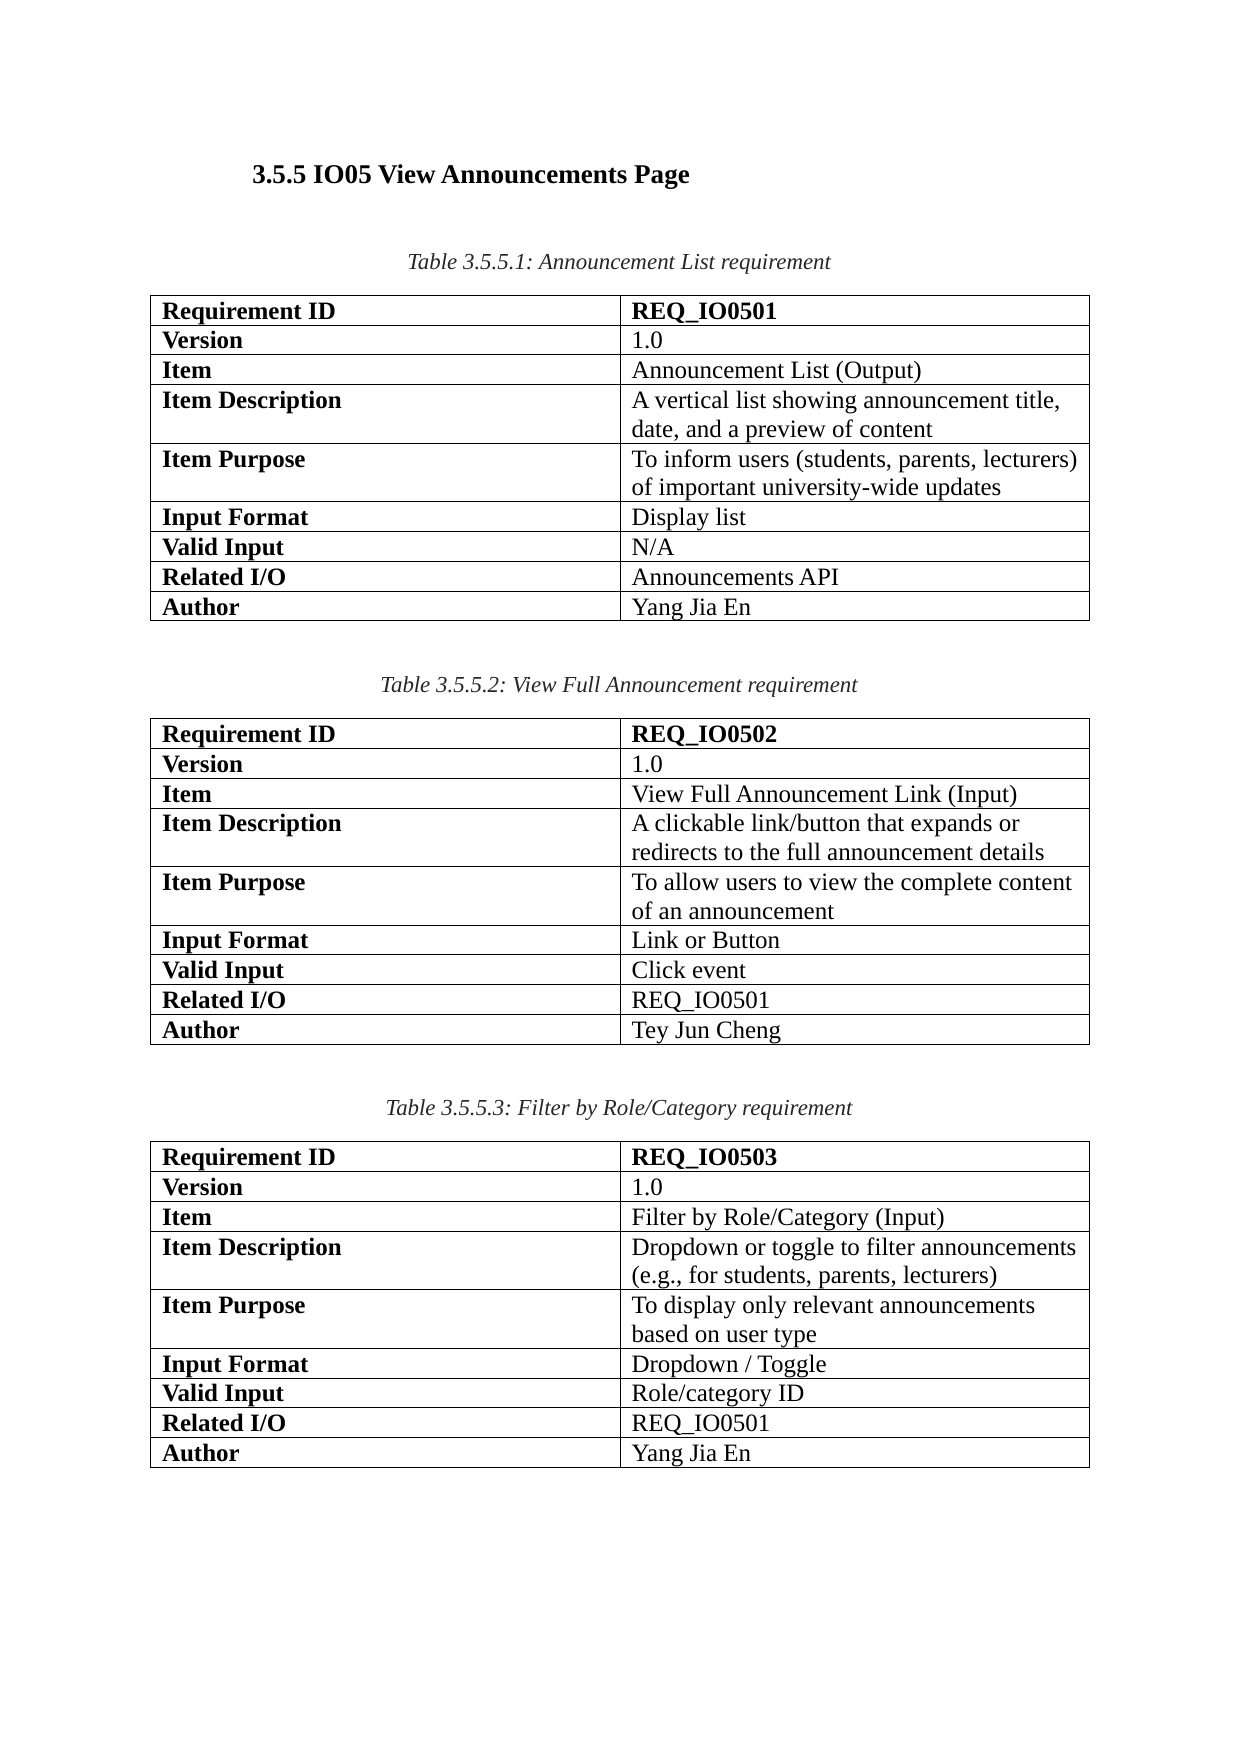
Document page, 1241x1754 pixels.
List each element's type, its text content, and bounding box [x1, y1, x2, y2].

table_cell Announcements API [621, 562, 1089, 591]
table_header REQ_IO0501 [621, 296, 1089, 324]
text Table 3.5.5.3: Filter by Role/Category requirement [150, 1094, 1090, 1121]
table_cell Role/category ID [621, 1379, 1089, 1407]
table_cell To display only relevant announcements based on user type [621, 1290, 1089, 1348]
table_cell Dropdown or toggle to filter announcements (e.g., for students, parents, lecturers) [621, 1232, 1089, 1289]
table_cell Display list [621, 502, 1089, 531]
table_cell Version [151, 326, 620, 354]
table_header REQ_IO0503 [621, 1142, 1089, 1171]
table_cell A clickable link/button that expands or redirects to the full announcement details [621, 809, 1089, 866]
table_cell Tey Jun Cheng [621, 1015, 1089, 1044]
table_cell Yang Jia En [621, 1438, 1089, 1467]
table_cell Related I/O [151, 985, 620, 1014]
table_header Requirement ID [151, 296, 620, 324]
table_cell Input Format [151, 926, 620, 954]
table_cell Valid Input [151, 1379, 620, 1407]
table_cell N/A [621, 532, 1089, 561]
table_cell Dropdown / Toggle [621, 1349, 1089, 1377]
table_cell Item Description [151, 809, 620, 866]
table_cell Author [151, 1438, 620, 1467]
table_cell Click event [621, 955, 1089, 984]
table_header Requirement ID [151, 719, 620, 748]
table_cell To inform users (students, parents, lecturers) of important university-wide updates [621, 444, 1089, 501]
subtitle 3.5.5 IO05 View Announcements Page [150, 158, 1090, 189]
table_cell Author [151, 1015, 620, 1044]
text Table 3.5.5.2: View Full Announcement requirement [150, 671, 1090, 697]
table_cell Item [151, 779, 620, 807]
table_cell Version [151, 1172, 620, 1201]
table_cell Filter by Role/Category (Input) [621, 1202, 1089, 1231]
table_cell Input Format [151, 1349, 620, 1377]
table_cell Input Format [151, 502, 620, 531]
table_cell Item Purpose [151, 444, 620, 501]
table_cell Valid Input [151, 955, 620, 984]
table_cell Item [151, 1202, 620, 1231]
table_cell To allow users to view the complete content of an announcement [621, 867, 1089, 924]
table_cell View Full Announcement Link (Input) [621, 779, 1089, 807]
table_cell A vertical list showing announcement title, date, and a preview of content [621, 385, 1089, 443]
table_cell Related I/O [151, 1408, 620, 1437]
table_cell Yang Jia En [621, 592, 1089, 620]
table_cell Item Description [151, 385, 620, 443]
table_cell REQ_IO0501 [621, 985, 1089, 1014]
text Table 3.5.5.1: Announcement List requirement [150, 248, 1090, 274]
table_cell 1.0 [621, 749, 1089, 778]
table_cell REQ_IO0501 [621, 1408, 1089, 1437]
table_cell Valid Input [151, 532, 620, 561]
table_cell Item Purpose [151, 1290, 620, 1348]
table_cell Item Description [151, 1232, 620, 1289]
table_header REQ_IO0502 [621, 719, 1089, 748]
table_cell Author [151, 592, 620, 620]
table_cell Item [151, 355, 620, 384]
table_header Requirement ID [151, 1142, 620, 1171]
table_cell Version [151, 749, 620, 778]
table_cell 1.0 [621, 1172, 1089, 1201]
table_cell Link or Button [621, 926, 1089, 954]
table_cell Related I/O [151, 562, 620, 591]
table_cell Item Purpose [151, 867, 620, 924]
table_cell Announcement List (Output) [621, 355, 1089, 384]
table_cell 1.0 [621, 326, 1089, 354]
